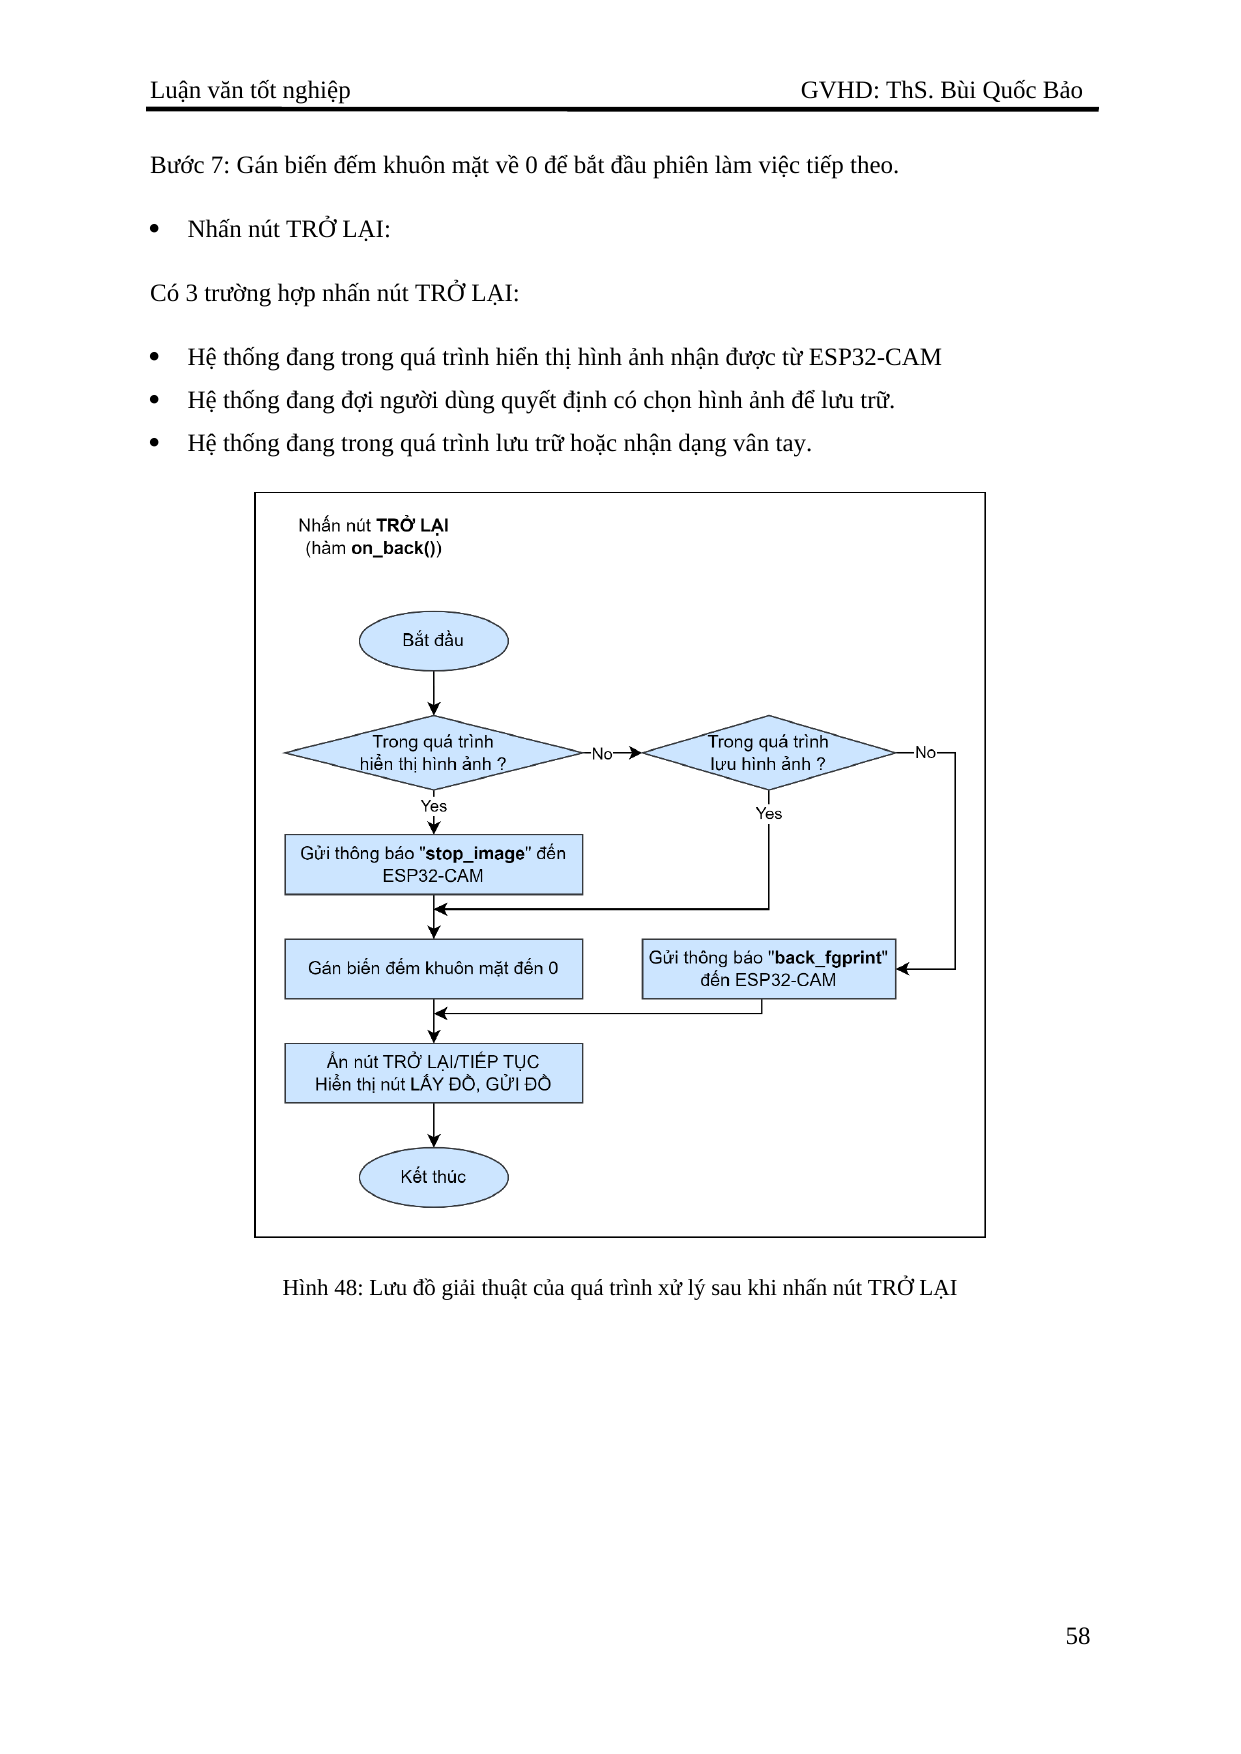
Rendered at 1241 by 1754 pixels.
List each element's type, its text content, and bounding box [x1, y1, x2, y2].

list Hệ thống đang đợi người dùng quyết định có chọn hình ảnh để lưu trữ. [150, 385, 1090, 414]
text Hình 48: Lưu đồ giải thuật của quá trình xử lý sau khi nhấn nút TRỞ LẠI [150, 1274, 1090, 1301]
picture [254, 492, 987, 1239]
text Bước 7: Gán biến đếm khuôn mặt về 0 để bắt đầu phiên làm việc tiếp theo. [150, 150, 1090, 179]
list Nhấn nút TRỞ LẠI: [150, 214, 1090, 243]
list Hệ thống đang trong quá trình hiển thị hình ảnh nhận được từ ESP32-CAM [150, 342, 1090, 371]
text Có 3 trường hợp nhấn nút TRỞ LẠI: [150, 278, 1090, 307]
list Hệ thống đang trong quá trình lưu trữ hoặc nhận dạng vân tay. [150, 428, 1090, 457]
